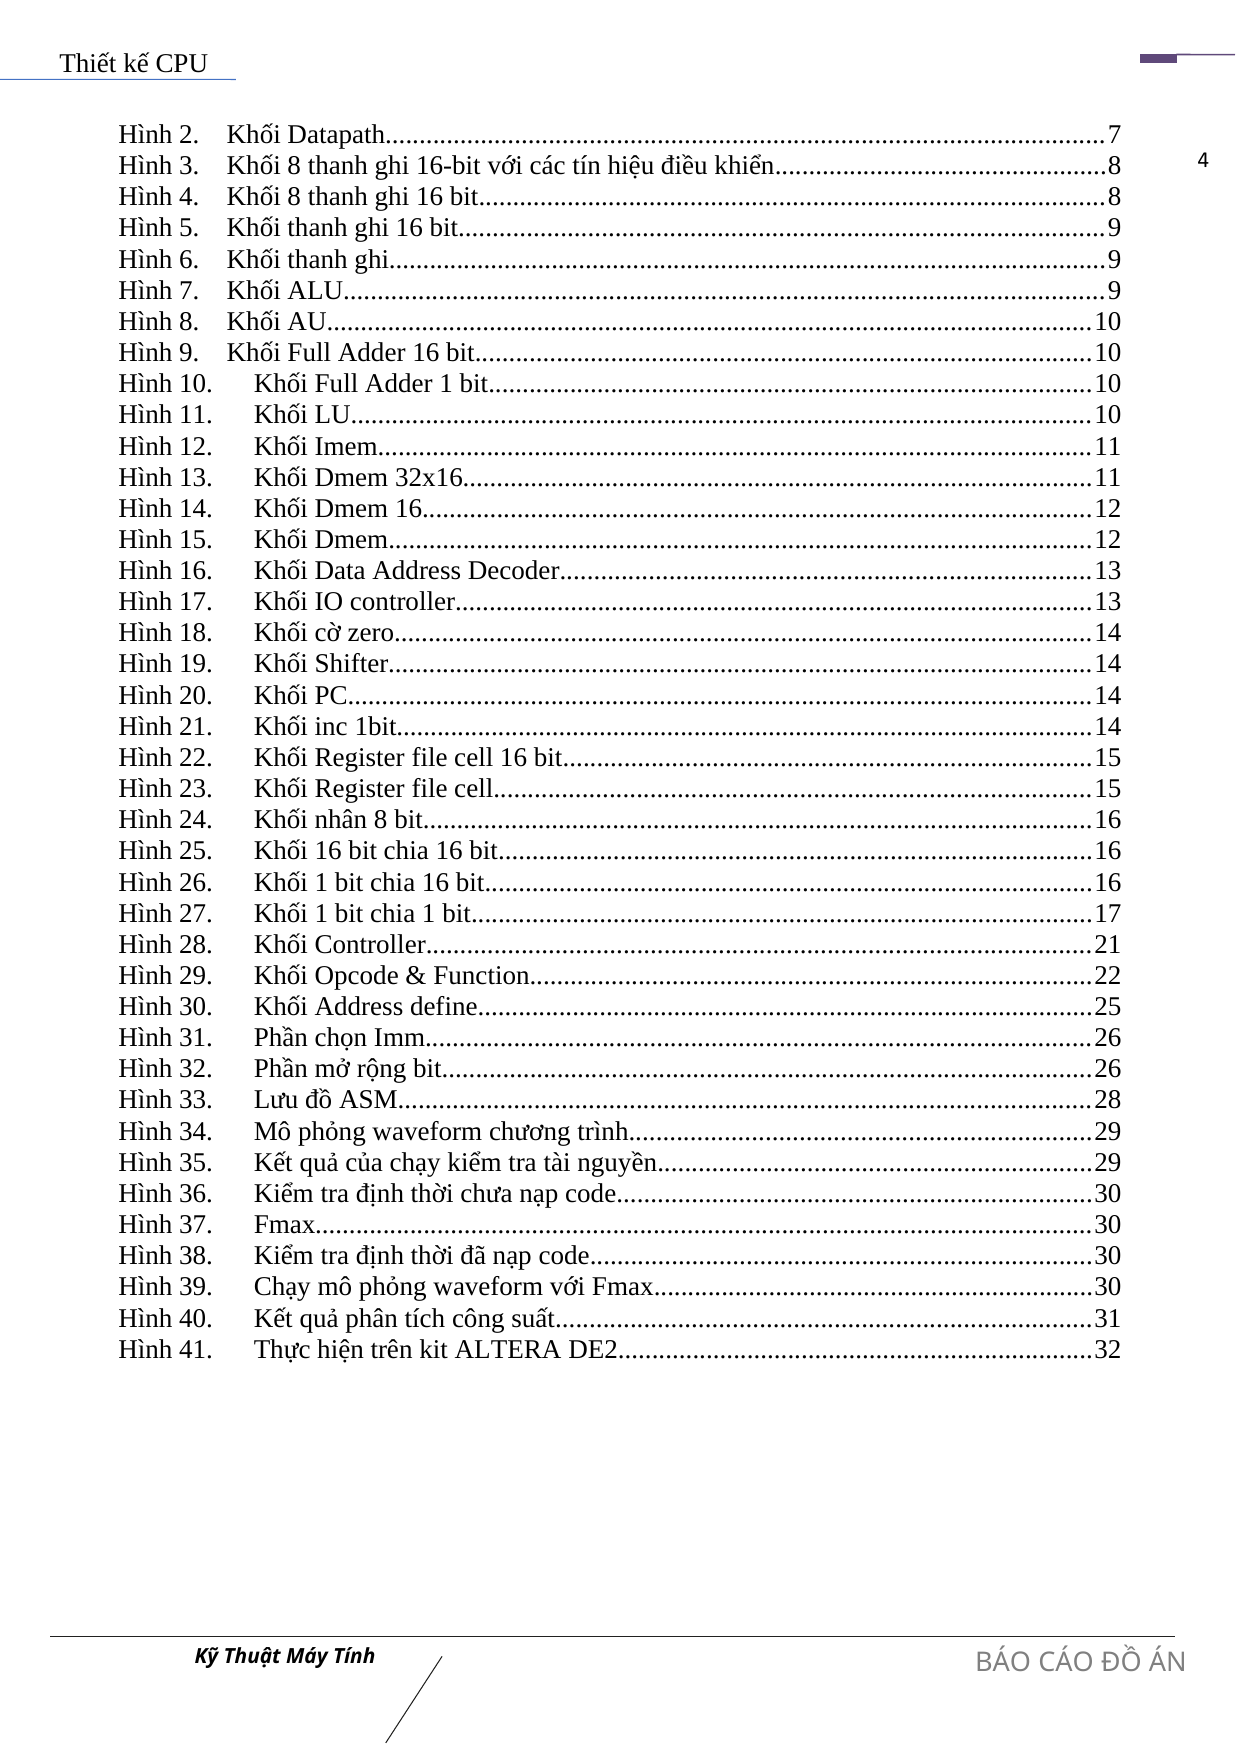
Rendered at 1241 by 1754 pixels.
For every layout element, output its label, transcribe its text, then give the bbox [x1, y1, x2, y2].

text Hình 5. Khối thanh ghi 16 bit 9 [118, 212, 1122, 243]
text Hình 29. Khối Opcode & Function 22 [118, 959, 1122, 990]
text Hình 17. Khối IO controller 13 [118, 585, 1122, 616]
text Hình 27. Khối 1 bit chia 1 bit 17 [118, 897, 1122, 928]
text Hình 20. Khối PC 14 [118, 679, 1122, 710]
text Hình 26. Khối 1 bit chia 16 bit 16 [118, 866, 1122, 897]
text Hình 2. Khối Datapath 7 [118, 118, 1122, 149]
text Hình 37. Fmax 30 [118, 1208, 1122, 1239]
text Hình 31. Phần chọn Imm 26 [118, 1021, 1122, 1052]
text Hình 22. Khối Register file cell 16 bit 15 [118, 741, 1122, 772]
text Hình 6. Khối thanh ghi 9 [118, 243, 1122, 274]
text Hình 12. Khối Imem 11 [118, 429, 1122, 461]
text Hình 19. Khối Shifter 14 [118, 648, 1122, 679]
text Hình 33. Lưu đồ ASM 28 [118, 1084, 1122, 1115]
text Hình 30. Khối Address define 25 [118, 990, 1122, 1021]
text Hình 21. Khối inc 1bit 14 [118, 710, 1122, 741]
text Hình 3. Khối 8 thanh ghi 16-bit với các tín hiệu điều khiển 8 [118, 149, 1122, 180]
text Hình 35. Kết quả của chạy kiểm tra tài nguyền 29 [118, 1146, 1122, 1177]
text Hình 34. Mô phỏng waveform chương trình 29 [118, 1115, 1122, 1146]
text Hình 18. Khối cờ zero 14 [118, 616, 1122, 648]
text Hình 38. Kiểm tra định thời đã nạp code 30 [118, 1239, 1122, 1271]
text Hình 28. Khối Controller 21 [118, 928, 1122, 959]
text Hình 16. Khối Data Address Decoder 13 [118, 554, 1122, 585]
text Hình 36. Kiểm tra định thời chưa nạp code 30 [118, 1177, 1122, 1208]
text Hình 9. Khối Full Adder 16 bit 10 [118, 336, 1122, 367]
text Hình 10. Khối Full Adder 1 bit 10 [118, 367, 1122, 398]
text Hình 39. Chạy mô phỏng waveform với Fmax 30 [118, 1271, 1122, 1302]
text Hình 40. Kết quả phân tích công suất 31 [118, 1302, 1122, 1333]
text Hình 11. Khối LU 10 [118, 398, 1122, 429]
text Hình 23. Khối Register file cell 15 [118, 772, 1122, 803]
text Hình 8. Khối AU 10 [118, 305, 1122, 336]
text Hình 32. Phần mở rộng bit 26 [118, 1052, 1122, 1084]
text Hình 25. Khối 16 bit chia 16 bit 16 [118, 834, 1122, 866]
text Hình 4. Khối 8 thanh ghi 16 bit 8 [118, 180, 1122, 212]
text Hình 15. Khối Dmem 12 [118, 523, 1122, 554]
text Hình 41. Thực hiện trên kit ALTERA DE2 32 [118, 1333, 1122, 1364]
text Hình 24. Khối nhân 8 bit 16 [118, 803, 1122, 834]
text Hình 14. Khối Dmem 16 12 [118, 492, 1122, 523]
text Hình 7. Khối ALU 9 [118, 274, 1122, 305]
text Hình 13. Khối Dmem 32x16 11 [118, 461, 1122, 492]
